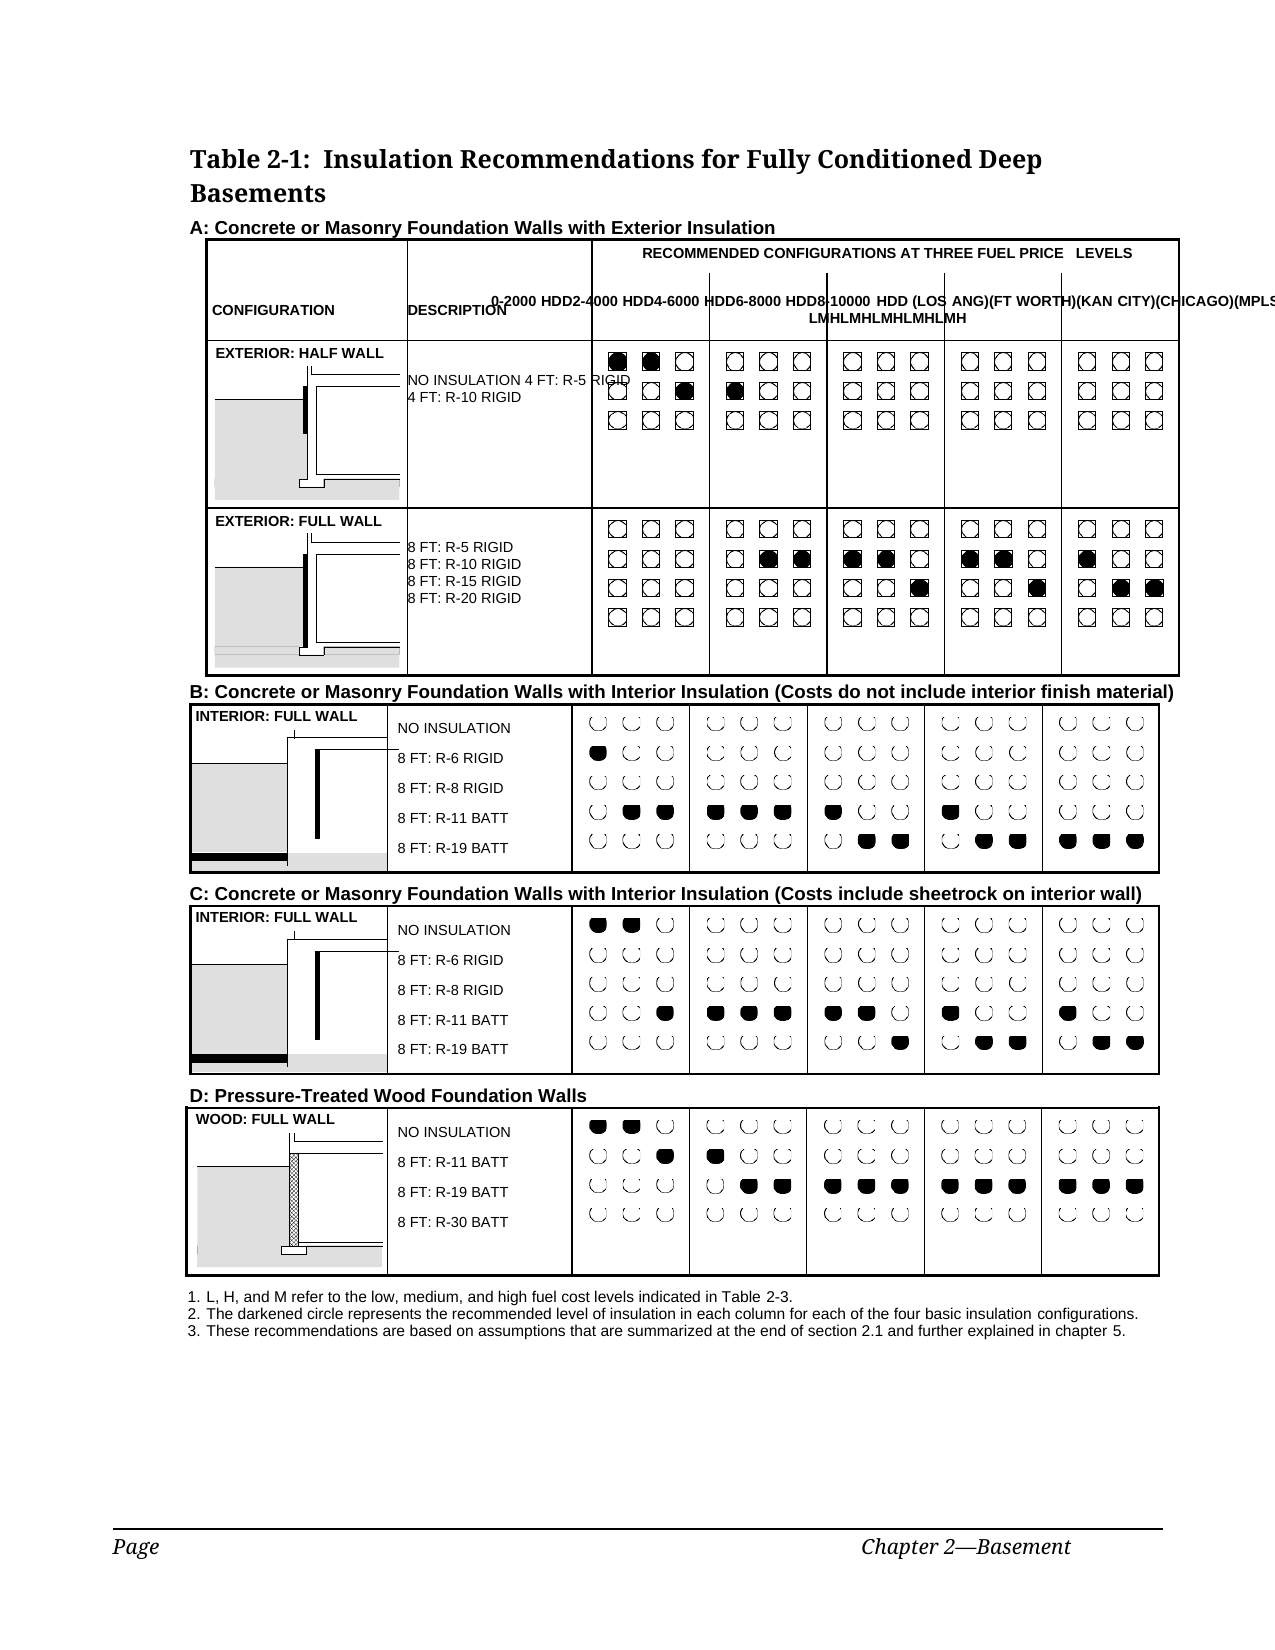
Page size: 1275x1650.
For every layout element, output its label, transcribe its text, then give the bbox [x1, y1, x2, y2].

picture [975, 1036, 993, 1050]
picture [740, 717, 758, 731]
picture [824, 805, 842, 820]
picture [1092, 1208, 1110, 1222]
picture [656, 1006, 674, 1021]
picture [622, 1149, 641, 1164]
picture [858, 1036, 876, 1050]
picture [676, 412, 693, 429]
picture [1008, 1179, 1026, 1194]
picture [656, 1036, 674, 1050]
picture [1008, 1120, 1026, 1134]
picture [727, 412, 743, 429]
picture [857, 1006, 876, 1021]
picture [1079, 609, 1095, 626]
picture [857, 834, 876, 849]
table_header [807, 1109, 924, 1274]
picture [589, 977, 607, 992]
picture [844, 383, 861, 399]
picture [794, 383, 810, 399]
picture [676, 609, 693, 626]
picture [774, 977, 792, 992]
picture [1146, 580, 1163, 596]
picture [643, 383, 659, 399]
picture [773, 1149, 792, 1164]
picture [1059, 948, 1077, 963]
picture [1059, 918, 1077, 933]
picture [622, 746, 640, 761]
picture [1079, 580, 1095, 596]
table_header [1043, 706, 1158, 871]
picture [995, 521, 1011, 537]
picture [794, 551, 810, 567]
picture [622, 1208, 640, 1222]
picture [656, 834, 674, 849]
picture [760, 383, 777, 399]
picture [676, 580, 693, 596]
picture [1126, 1208, 1144, 1222]
text C: Concrete or Masonry Foundation Walls with Interior Insulation (Costs include sheetrock on interior wall) [189, 883, 1181, 904]
picture [891, 1006, 909, 1021]
picture [891, 1149, 909, 1164]
picture [727, 609, 743, 626]
picture [1008, 1208, 1026, 1222]
picture [1126, 948, 1144, 963]
picture [1059, 805, 1077, 820]
picture [1008, 1036, 1027, 1050]
picture [962, 412, 978, 429]
picture [794, 609, 810, 626]
picture [760, 551, 777, 567]
picture [891, 948, 909, 963]
table_header [925, 1109, 1041, 1274]
picture [891, 1120, 909, 1134]
picture [1092, 746, 1110, 761]
picture [891, 918, 909, 933]
picture [609, 353, 626, 370]
picture [609, 521, 626, 537]
picture [609, 580, 626, 596]
picture [975, 1208, 993, 1222]
picture [858, 805, 876, 820]
table_header NO INSULATION 8 FT: R-6 RIGID 8 FT: R-8 RIGID 8 FT: R-11 BATT 8 FT: R-19 BATT [388, 706, 571, 871]
picture [794, 521, 810, 537]
picture [941, 746, 959, 761]
picture [858, 775, 876, 790]
picture [974, 1149, 993, 1164]
table_header INTERIOR: FULL WALL [192, 907, 387, 938]
picture [1146, 353, 1162, 370]
picture [622, 1006, 641, 1021]
table_header [925, 907, 1042, 1072]
picture [656, 1208, 674, 1222]
picture [707, 1006, 725, 1021]
picture [911, 580, 928, 596]
picture [609, 609, 626, 626]
picture [589, 1149, 607, 1164]
table_header [1043, 907, 1158, 1072]
list L, H, and M refer to the low, medium, and high fuel cost levels indicated in Table 2-3. [187, 1289, 1181, 1306]
picture [962, 353, 978, 370]
picture [1079, 412, 1095, 429]
picture [878, 609, 894, 626]
picture [1113, 580, 1129, 596]
picture [609, 551, 626, 567]
picture [1126, 918, 1144, 933]
picture [589, 918, 607, 933]
table_cell [192, 737, 287, 763]
picture [676, 353, 693, 370]
picture [858, 977, 876, 992]
table_cell [192, 764, 287, 852]
picture [589, 948, 607, 963]
picture [844, 412, 861, 429]
picture [974, 1120, 993, 1134]
table_header NO INSULATION 8 FT: R-11 BATT 8 FT: R-19 BATT 8 FT: R-30 BATT [388, 1109, 571, 1274]
list These recommendations are based on assumptions that are summarized at the end of section 2.1 and further explained in chapter 5. [187, 1322, 1181, 1340]
picture [891, 805, 909, 820]
picture [1126, 805, 1144, 820]
picture [727, 383, 743, 399]
picture [975, 948, 993, 963]
picture [857, 1179, 876, 1194]
picture [740, 1120, 758, 1134]
picture [1008, 1149, 1026, 1164]
picture [1126, 746, 1144, 761]
picture [975, 977, 993, 992]
picture [622, 717, 641, 731]
picture [1029, 521, 1045, 537]
picture [1092, 948, 1110, 963]
picture [824, 1120, 842, 1134]
picture [1125, 1179, 1144, 1194]
picture [1126, 977, 1144, 992]
picture [857, 1149, 875, 1164]
picture [858, 717, 876, 731]
picture [974, 1179, 993, 1194]
picture [891, 834, 909, 849]
picture [1113, 609, 1129, 626]
picture [824, 1036, 842, 1050]
picture [975, 775, 993, 790]
table_header [573, 1109, 689, 1274]
picture [1008, 775, 1027, 790]
picture [975, 805, 993, 820]
picture [727, 551, 743, 567]
picture [1008, 834, 1027, 849]
picture [622, 834, 641, 849]
picture [1059, 977, 1077, 992]
picture [941, 918, 960, 933]
table_header [690, 1109, 806, 1274]
picture [891, 1179, 909, 1194]
picture [707, 805, 725, 820]
picture [773, 1006, 792, 1021]
picture [707, 775, 725, 790]
picture [824, 977, 842, 992]
picture [643, 412, 659, 429]
picture [844, 551, 861, 567]
picture [656, 977, 674, 992]
picture [858, 746, 876, 761]
picture [1092, 717, 1110, 731]
picture [656, 1149, 674, 1164]
picture [760, 353, 777, 370]
picture [1008, 948, 1027, 963]
picture [643, 609, 659, 626]
picture [962, 383, 978, 399]
picture [941, 1149, 959, 1164]
picture [773, 1120, 792, 1134]
picture [622, 948, 641, 963]
picture [589, 1179, 607, 1193]
picture [962, 521, 978, 537]
picture [706, 1120, 725, 1134]
picture [740, 948, 758, 963]
picture [773, 1179, 792, 1194]
picture [962, 551, 978, 567]
picture [740, 775, 758, 790]
picture [727, 521, 743, 537]
picture [1059, 775, 1077, 790]
table_header [573, 907, 689, 1072]
picture [1008, 918, 1027, 933]
picture [891, 746, 909, 761]
picture [1126, 834, 1144, 849]
picture [1146, 521, 1162, 537]
picture [975, 918, 993, 933]
picture [622, 1179, 640, 1193]
picture [643, 580, 659, 596]
picture [844, 580, 861, 596]
picture [740, 1006, 758, 1021]
picture [707, 746, 725, 761]
picture [975, 717, 993, 731]
picture [609, 412, 626, 429]
picture [622, 1120, 641, 1134]
picture [824, 948, 842, 963]
picture [773, 717, 792, 731]
picture [622, 977, 640, 992]
picture [643, 551, 659, 567]
picture [911, 353, 928, 370]
picture [676, 383, 693, 399]
picture [760, 412, 777, 429]
picture [760, 609, 777, 626]
picture [1059, 717, 1077, 731]
picture [740, 918, 758, 933]
picture [589, 834, 607, 849]
picture [1008, 1006, 1027, 1021]
picture [941, 1036, 960, 1050]
picture [656, 746, 674, 761]
picture [706, 1208, 724, 1222]
picture [1029, 412, 1045, 429]
picture [824, 1149, 842, 1164]
picture [1059, 746, 1077, 761]
picture [878, 551, 894, 567]
picture [643, 521, 659, 537]
picture [1029, 383, 1045, 399]
picture [1113, 551, 1129, 567]
picture [707, 1036, 725, 1050]
picture [1092, 1179, 1110, 1194]
picture [609, 383, 626, 399]
picture [622, 805, 641, 820]
picture [1059, 834, 1077, 849]
table_header [808, 907, 924, 1072]
picture [1008, 805, 1027, 820]
picture [589, 776, 607, 790]
picture [962, 609, 978, 626]
picture [773, 805, 792, 820]
picture [740, 1179, 758, 1194]
picture [794, 412, 810, 429]
picture [1126, 775, 1144, 790]
picture [656, 717, 674, 731]
picture [857, 1120, 875, 1134]
picture [1092, 918, 1110, 933]
picture [773, 948, 792, 963]
picture [844, 353, 861, 370]
picture [1029, 551, 1045, 567]
table_header [808, 706, 924, 871]
picture [891, 1208, 909, 1222]
picture [740, 834, 758, 849]
picture [995, 551, 1012, 567]
picture [995, 412, 1011, 429]
picture [1092, 805, 1110, 820]
picture [1113, 383, 1129, 399]
picture [911, 383, 928, 399]
picture [1029, 353, 1045, 370]
picture [1079, 551, 1095, 567]
picture [589, 1208, 607, 1222]
picture [824, 918, 842, 933]
picture [740, 1149, 758, 1164]
picture [975, 746, 993, 761]
picture [589, 805, 607, 820]
picture [707, 834, 725, 849]
picture [844, 521, 861, 537]
picture [1058, 1179, 1077, 1194]
text A: Concrete or Masonry Foundation Walls with Exterior Insulation [189, 217, 1181, 238]
table_header [573, 706, 689, 871]
picture [1146, 609, 1162, 626]
table_cell [288, 738, 387, 852]
picture [773, 1036, 792, 1050]
picture [995, 609, 1011, 626]
picture [622, 1036, 641, 1050]
table_cell [192, 965, 287, 1054]
picture [656, 1179, 674, 1193]
picture [824, 1006, 842, 1021]
table_header NO INSULATION 8 FT: R-6 RIGID 8 FT: R-8 RIGID 8 FT: R-11 BATT 8 FT: R-19 BATT [388, 907, 571, 1072]
picture [740, 1036, 758, 1050]
picture [858, 918, 876, 933]
table_header WOOD: FULL WALL [188, 1109, 387, 1274]
picture [707, 717, 725, 731]
picture [1146, 412, 1162, 429]
picture [878, 580, 894, 596]
picture [773, 1208, 792, 1222]
picture [941, 1179, 959, 1194]
picture [622, 776, 641, 790]
picture [760, 580, 777, 596]
picture [824, 1179, 842, 1194]
picture [1079, 521, 1095, 537]
picture [824, 775, 842, 790]
picture [643, 353, 659, 370]
picture [1126, 1006, 1144, 1021]
picture [891, 1036, 909, 1050]
picture [1079, 353, 1095, 370]
picture [1029, 580, 1045, 596]
picture [858, 948, 876, 963]
picture [911, 412, 928, 429]
table_header INTERIOR: FULL WALL [192, 706, 387, 737]
picture [1113, 521, 1129, 537]
text D: Pressure-Treated Wood Foundation Walls [189, 1085, 1181, 1106]
picture [589, 1006, 607, 1021]
table_header [690, 706, 807, 871]
picture [589, 746, 607, 761]
picture [857, 1208, 875, 1222]
table_cell [288, 940, 387, 1054]
table_header [690, 907, 807, 1072]
picture [891, 775, 909, 790]
picture [941, 1208, 959, 1222]
picture [824, 717, 842, 731]
picture [878, 353, 894, 370]
picture [774, 746, 792, 761]
picture [941, 775, 960, 790]
picture [941, 805, 960, 820]
picture [740, 1208, 758, 1222]
table_cell [192, 1063, 387, 1072]
table_header [925, 706, 1042, 871]
picture [995, 580, 1011, 596]
picture [941, 1006, 960, 1021]
picture [1092, 977, 1110, 992]
picture [911, 551, 928, 567]
picture [676, 551, 693, 567]
picture [656, 1120, 674, 1134]
picture [740, 746, 758, 761]
picture [824, 834, 842, 849]
picture [773, 775, 792, 790]
picture [941, 948, 960, 963]
picture [911, 609, 928, 626]
picture [760, 521, 777, 537]
picture [1059, 1006, 1077, 1021]
picture [589, 1036, 607, 1050]
picture [911, 521, 928, 537]
picture [1058, 1149, 1077, 1164]
picture [878, 521, 894, 537]
picture [1058, 1208, 1077, 1222]
picture [676, 521, 693, 537]
table_cell [192, 861, 387, 871]
picture [1058, 1120, 1077, 1134]
picture [1126, 717, 1144, 731]
text Table 2-1: Insulation Recommendations for Fully Conditioned Deep Basements [190, 142, 1181, 210]
picture [707, 977, 725, 992]
text B: Concrete or Masonry Foundation Walls with Interior Insulation (Costs do not include interior finish material) [189, 681, 1181, 703]
picture [773, 918, 792, 933]
picture [824, 1208, 842, 1222]
picture [975, 1006, 993, 1021]
table_cell [192, 939, 287, 964]
picture [975, 834, 993, 849]
picture [1092, 1036, 1110, 1050]
picture [1146, 383, 1162, 399]
picture [727, 580, 743, 596]
picture [1029, 609, 1045, 626]
picture [740, 977, 758, 992]
picture [656, 805, 674, 820]
picture [941, 834, 960, 849]
picture [706, 1149, 725, 1164]
picture [1059, 1036, 1077, 1050]
picture [995, 383, 1011, 399]
picture [707, 918, 725, 933]
picture [995, 353, 1011, 370]
picture [589, 1120, 607, 1134]
picture [1125, 1120, 1144, 1134]
picture [1092, 1149, 1110, 1164]
picture [844, 609, 861, 626]
picture [740, 805, 758, 820]
picture [794, 353, 810, 370]
picture [794, 580, 810, 596]
picture [1126, 1036, 1144, 1050]
picture [891, 977, 909, 992]
picture [1125, 1149, 1144, 1164]
picture [707, 948, 725, 963]
picture [656, 918, 674, 933]
picture [656, 948, 674, 963]
picture [706, 1179, 724, 1194]
picture [824, 746, 842, 761]
picture [1008, 717, 1027, 731]
picture [589, 717, 607, 731]
picture [622, 918, 641, 933]
picture [878, 412, 894, 429]
picture [773, 834, 792, 849]
picture [1113, 412, 1129, 429]
picture [891, 717, 909, 731]
picture [941, 717, 960, 731]
picture [727, 353, 743, 370]
picture [1092, 775, 1110, 790]
picture [1009, 977, 1027, 992]
picture [878, 383, 894, 399]
table_header [1042, 1109, 1158, 1274]
picture [1079, 383, 1095, 399]
picture [656, 776, 674, 790]
picture [1092, 1006, 1110, 1021]
picture [1092, 834, 1110, 849]
picture [1009, 746, 1027, 761]
picture [1092, 1120, 1110, 1134]
picture [941, 977, 959, 992]
picture [941, 1120, 959, 1134]
list The darkened circle represents the recommended level of insulation in each column for each of the four basic insulation configurations. [187, 1306, 1181, 1322]
picture [1113, 353, 1129, 370]
picture [1146, 551, 1162, 567]
picture [962, 580, 978, 596]
